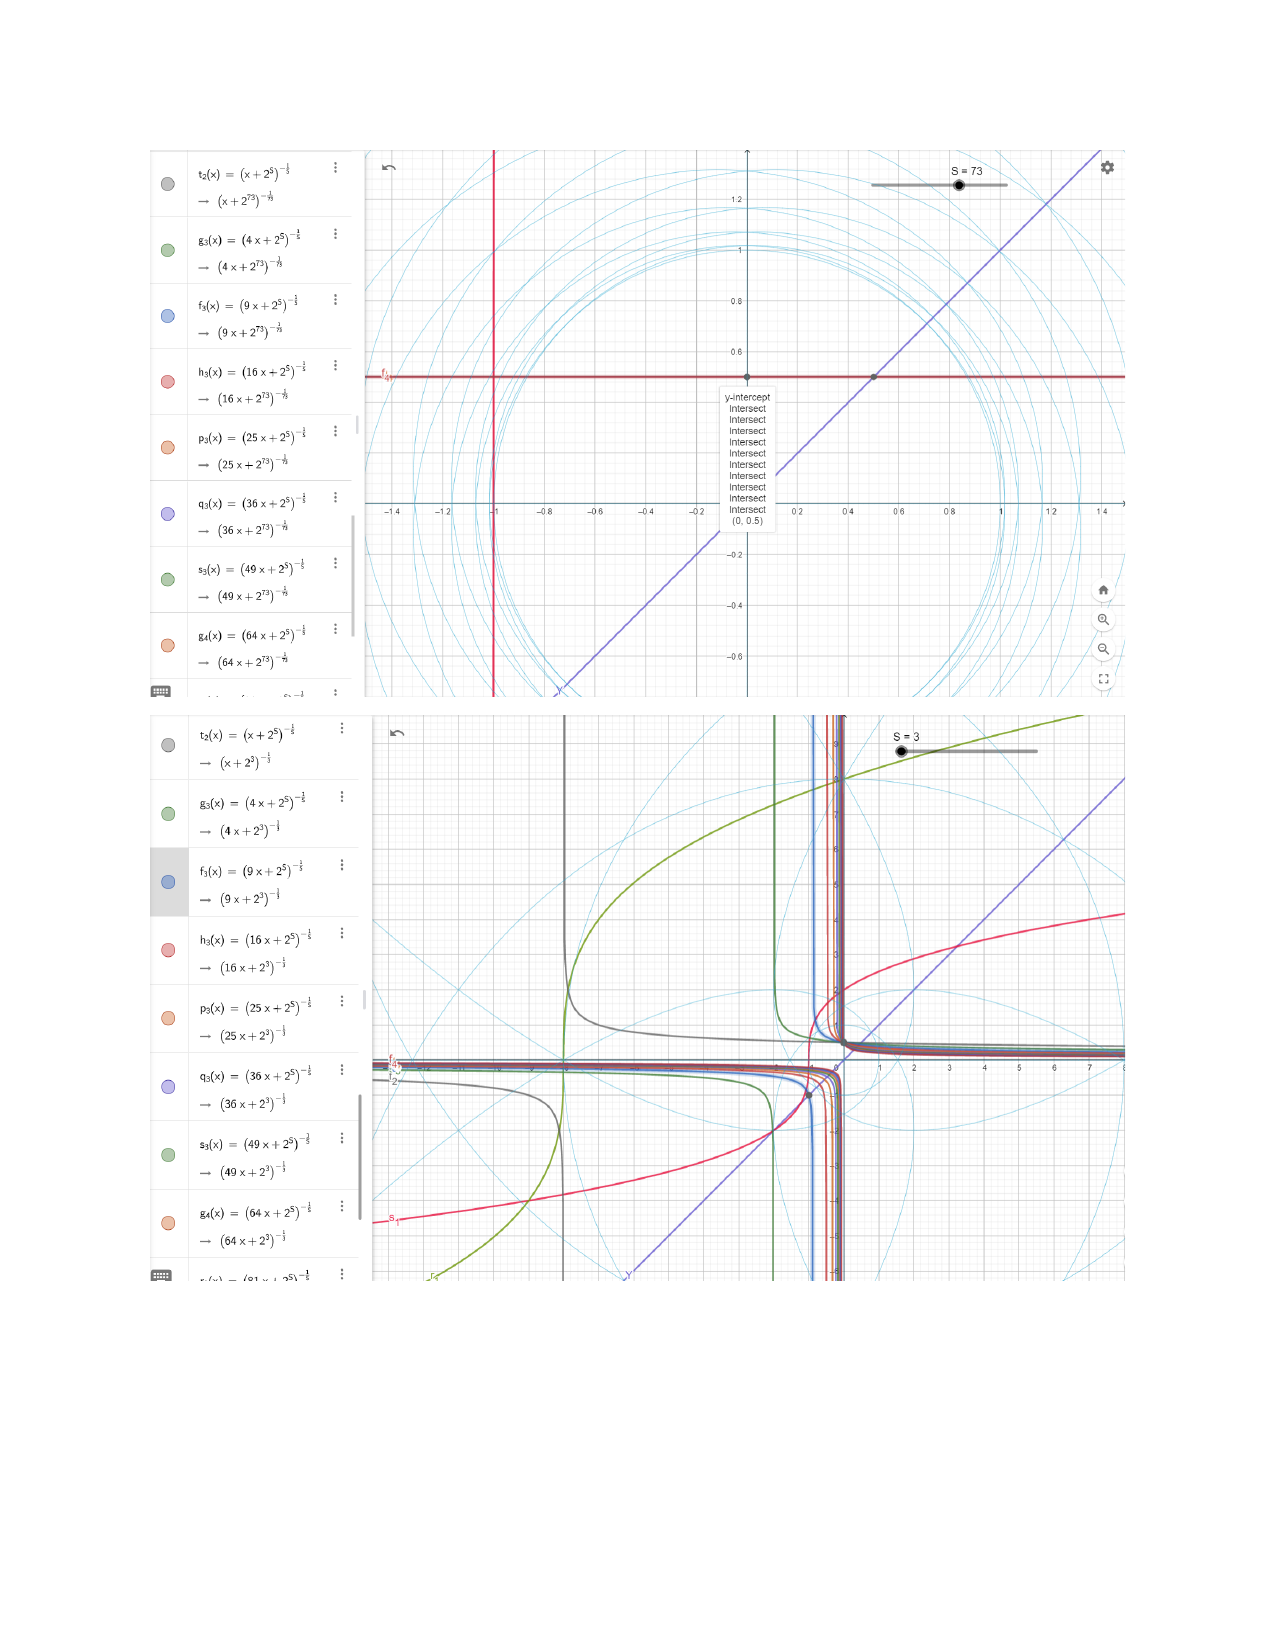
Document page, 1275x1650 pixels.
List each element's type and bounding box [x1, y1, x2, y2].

picture [150, 150, 1125, 697]
picture [150, 715, 1125, 1281]
